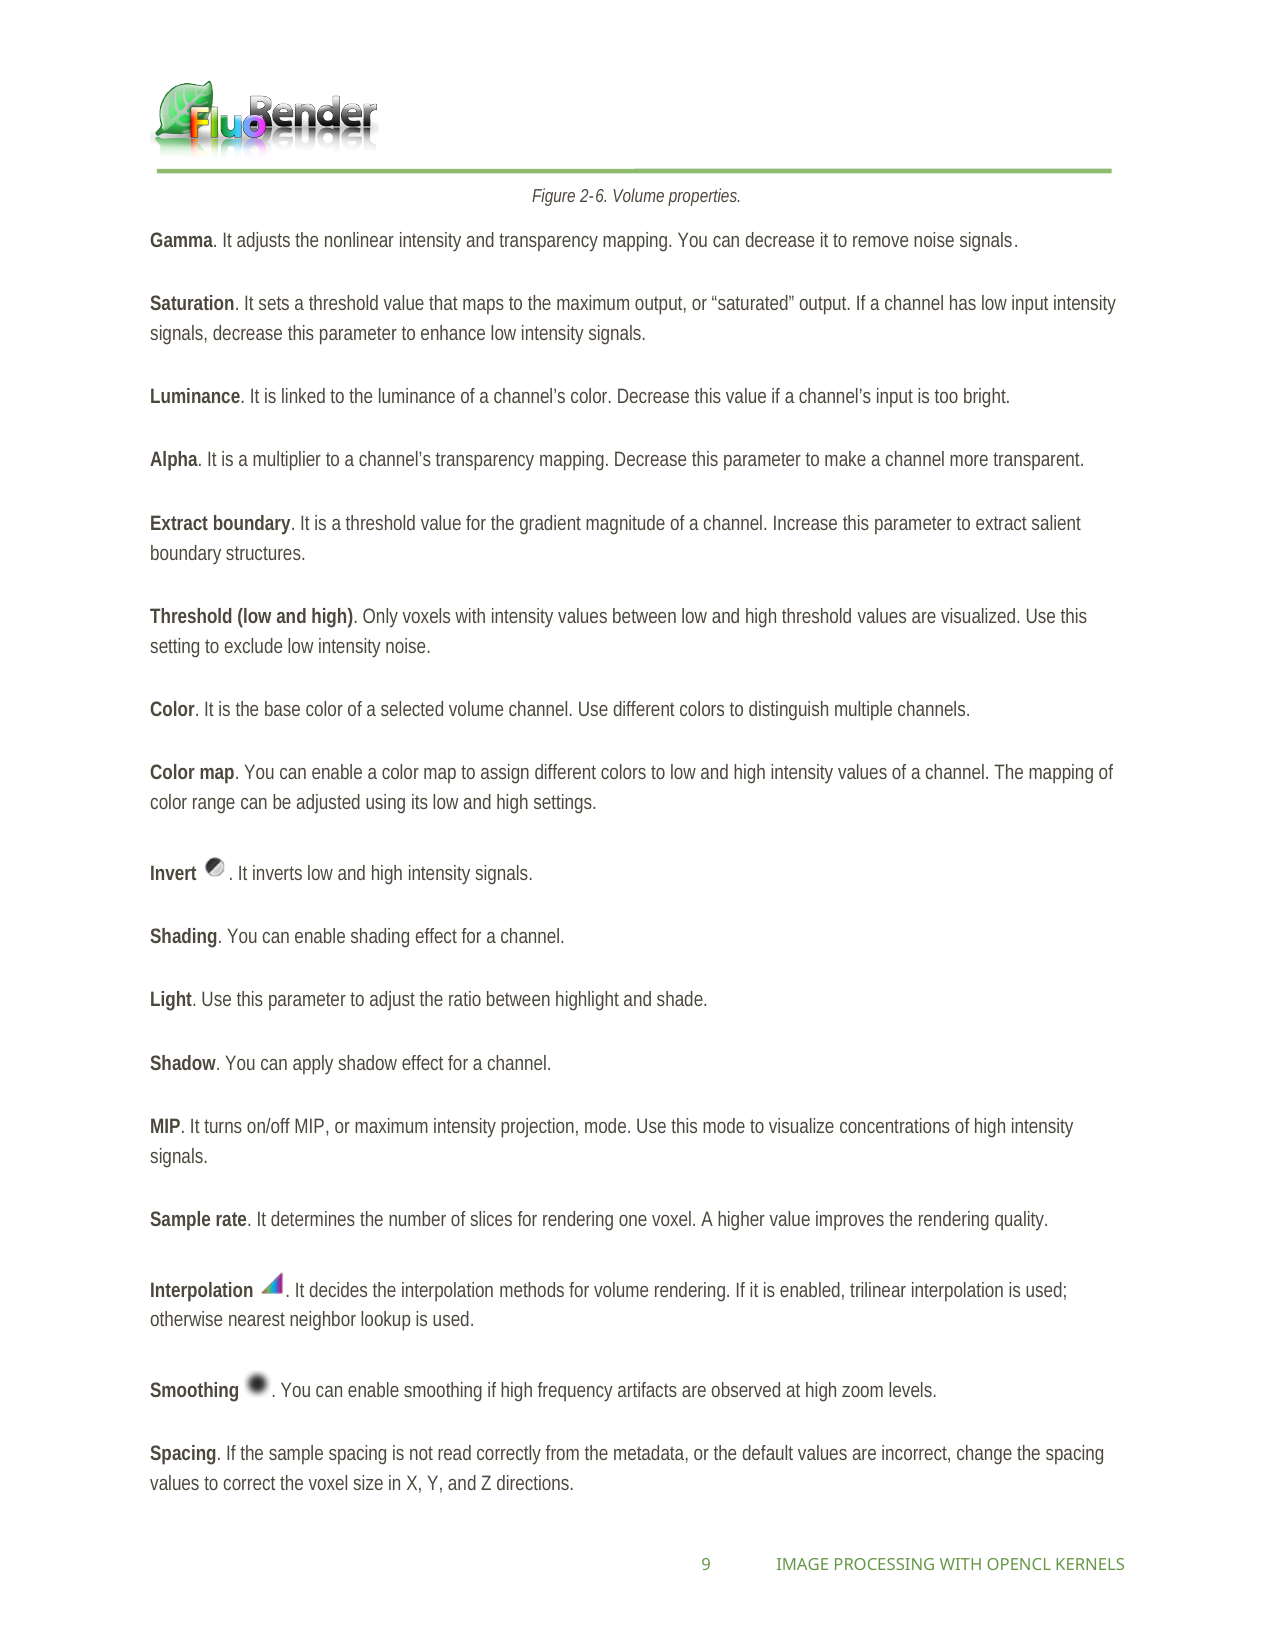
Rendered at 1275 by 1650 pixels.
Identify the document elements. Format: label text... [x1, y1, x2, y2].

picture [243, 1370, 271, 1398]
text Threshold (low and high). Only voxels with intensity values between low and high threshold values are visualized. Use this setting to exclude low intensity noise. [150, 604, 1125, 658]
text Color map. You can enable a color map to assign different colors to low and high intensity values of a channel. The mapping of color range can be adjusted using its low and high settings. [150, 760, 1125, 814]
text Gamma. It adjusts the nonlinear intensity and transparency mapping. You can decrease it to remove noise signals. [150, 228, 1125, 252]
text Extract boundary. It is a threshold value for the gradient magnitude of a channel. Increase this parameter to extract salient boundary structures. [150, 511, 1125, 564]
text Shadow. You can apply shadow effect for a channel. [150, 1050, 1125, 1074]
text Luminance. It is linked to the luminance of a channel’s color. Decrease this value if a channel’s input is too bright. [150, 384, 1125, 408]
text Saturation. It sets a threshold value that maps to the maximum output, or “saturated” output. If a channel has low input intensity signals, decrease this parameter to enhance low intensity signals. [150, 291, 1125, 345]
picture [201, 853, 229, 881]
text Interpolation . It decides the interpolation methods for volume rendering. If it is enabled, trilinear interpolation is used; otherwise nearest neighbor lookup is used. [150, 1270, 1125, 1331]
text Color. It is the base color of a selected volume channel. Use different colors to distinguish multiple channels. [150, 697, 1125, 721]
text Sample rate. It determines the number of slices for rendering one voxel. A higher value improves the rendering quality. [150, 1207, 1125, 1231]
text Invert . It inverts low and high intensity signals. [150, 853, 1125, 885]
text Shading. You can enable shading effect for a channel. [150, 924, 1125, 948]
text Spacing. If the sample spacing is not read correctly from the metadata, or the default values are incorrect, change the spacing values to correct the voxel size in X, Y, and Z directions. [150, 1441, 1125, 1495]
text MIP. It turns on/off MIP, or maximum intensity projection, mode. Use this mode to visualize concentrations of high intensity signals. [150, 1114, 1125, 1167]
picture [150, 75, 379, 162]
text Light. Use this parameter to adjust the ratio between highlight and shade. [150, 987, 1125, 1011]
text Alpha. It is a multiplier to a channel’s transparency mapping. Decrease this parameter to make a channel more transparent. [150, 447, 1125, 471]
picture [258, 1270, 286, 1297]
text Smoothing . You can enable smoothing if high frequency artifacts are observed at high zoom levels. [150, 1371, 1125, 1402]
